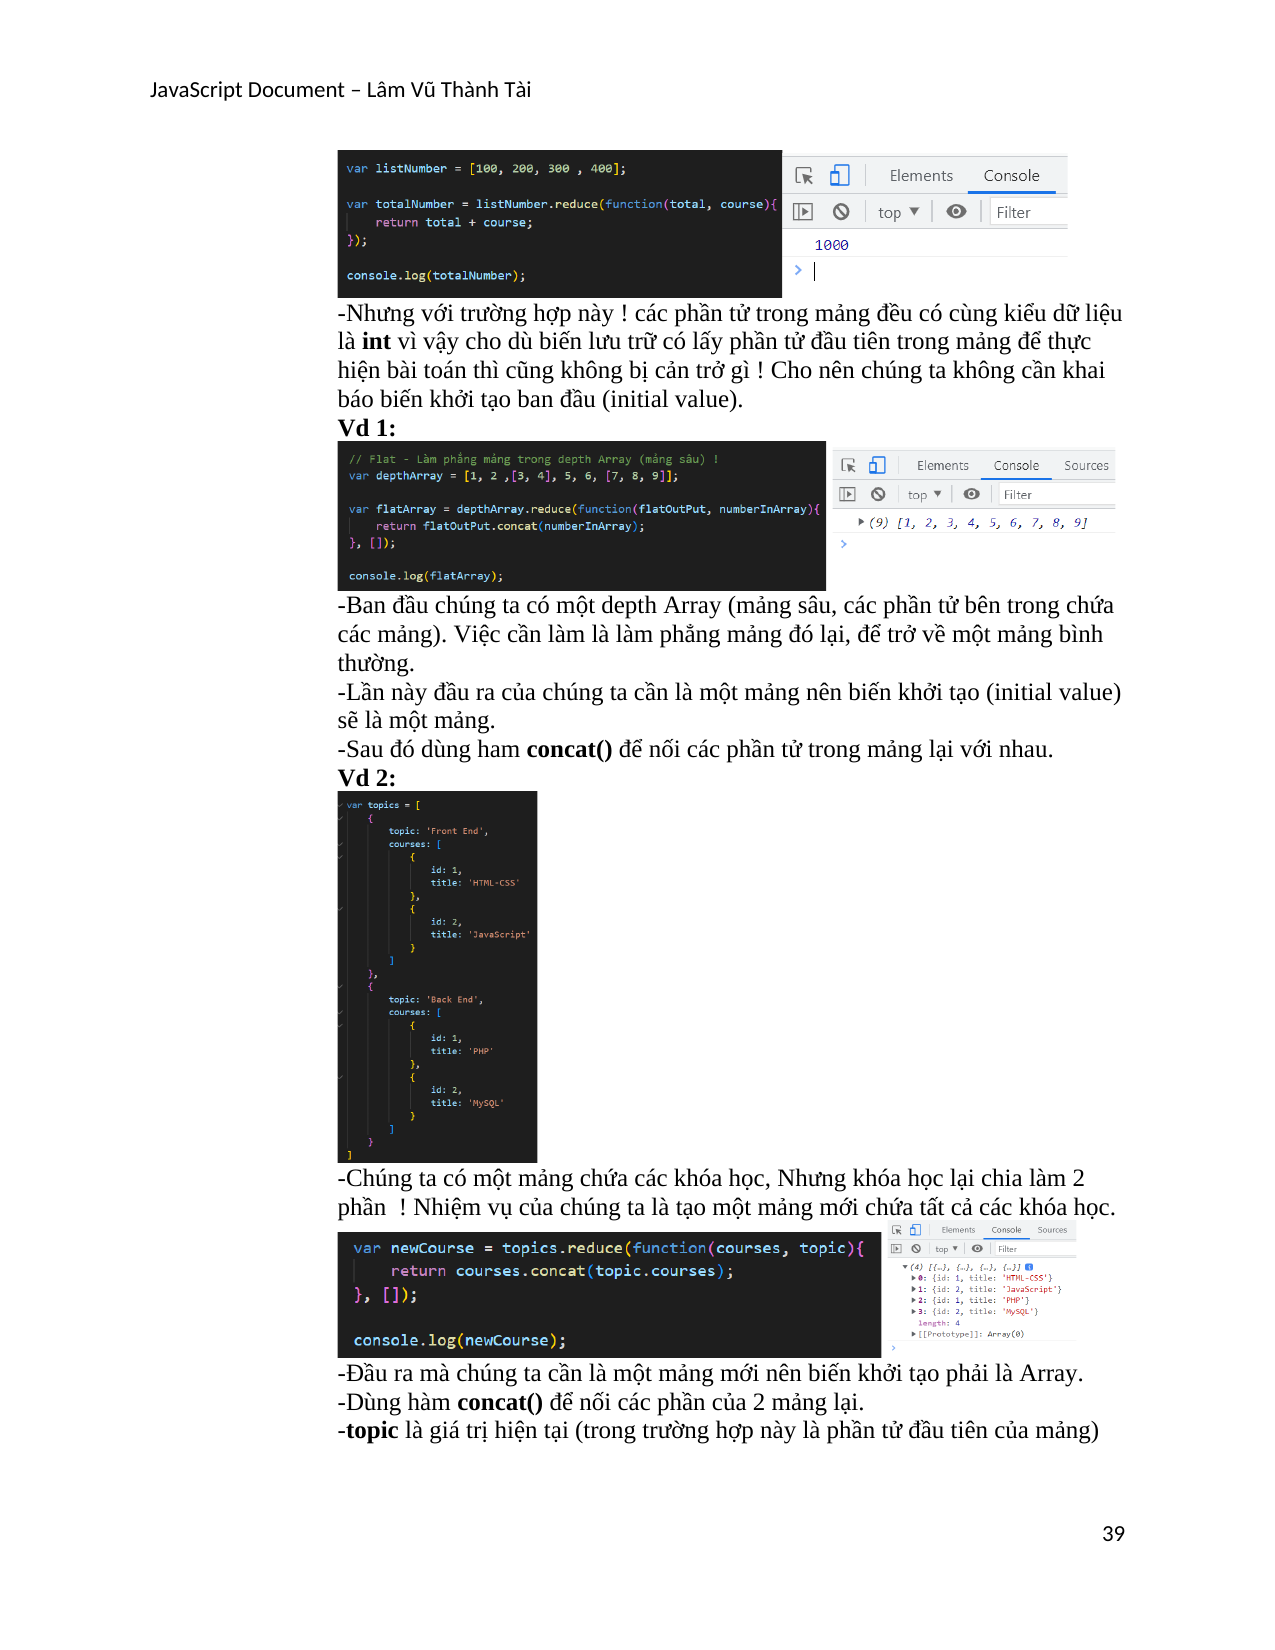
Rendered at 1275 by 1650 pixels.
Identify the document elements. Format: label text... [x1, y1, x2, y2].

picture [337, 441, 827, 591]
list Vd 2: [337, 763, 1125, 792]
picture [337, 1232, 882, 1358]
list -Dùng hàm concat() để nối các phần của 2 mảng lại. [337, 1387, 1125, 1416]
picture [337, 150, 1068, 298]
picture [832, 447, 1116, 591]
list -Lần này đầu ra của chúng ta cần là một mảng nên biến khởi tạo (initial value) sẽ là một mảng. [337, 677, 1125, 734]
list -Sau đó dùng ham concat() để nối các phần tử trong mảng lại với nhau. [337, 734, 1125, 763]
list Vd 1: [337, 413, 1125, 441]
list -Nhưng với trường hợp này ! các phần tử trong mảng đều có cùng kiểu dữ liệu là int vì vậy cho dù biến lưu trữ có lấy phần tử đầu tiên trong mảng để thực hiện bài toán thì cũng không bị cản trở gì ! Cho nên chúng ta không cần khai báo biến khởi tạo ban đầu (initial value). [337, 298, 1125, 413]
picture [337, 791, 538, 1163]
list -Đầu ra mà chúng ta cần là một mảng mới nên biến khởi tạo phải là Array. [337, 1358, 1125, 1387]
list -Ban đầu chúng ta có một depth Array (mảng sâu, các phần tử bên trong chứa các mảng). Việc cần làm là làm phẳng mảng đó lại, để trở về một mảng bình thường. [337, 590, 1125, 677]
list -topic là giá trị hiện tại (trong trường hợp này là phần tử đầu tiên của mảng) [337, 1416, 1125, 1444]
picture [887, 1220, 1077, 1358]
list -Chúng ta có một mảng chứa các khóa học, Nhưng khóa học lại chia làm 2 phần ! Nhiệm vụ của chúng ta là tạo một mảng mới chứa tất cả các khóa học. [337, 1163, 1125, 1220]
